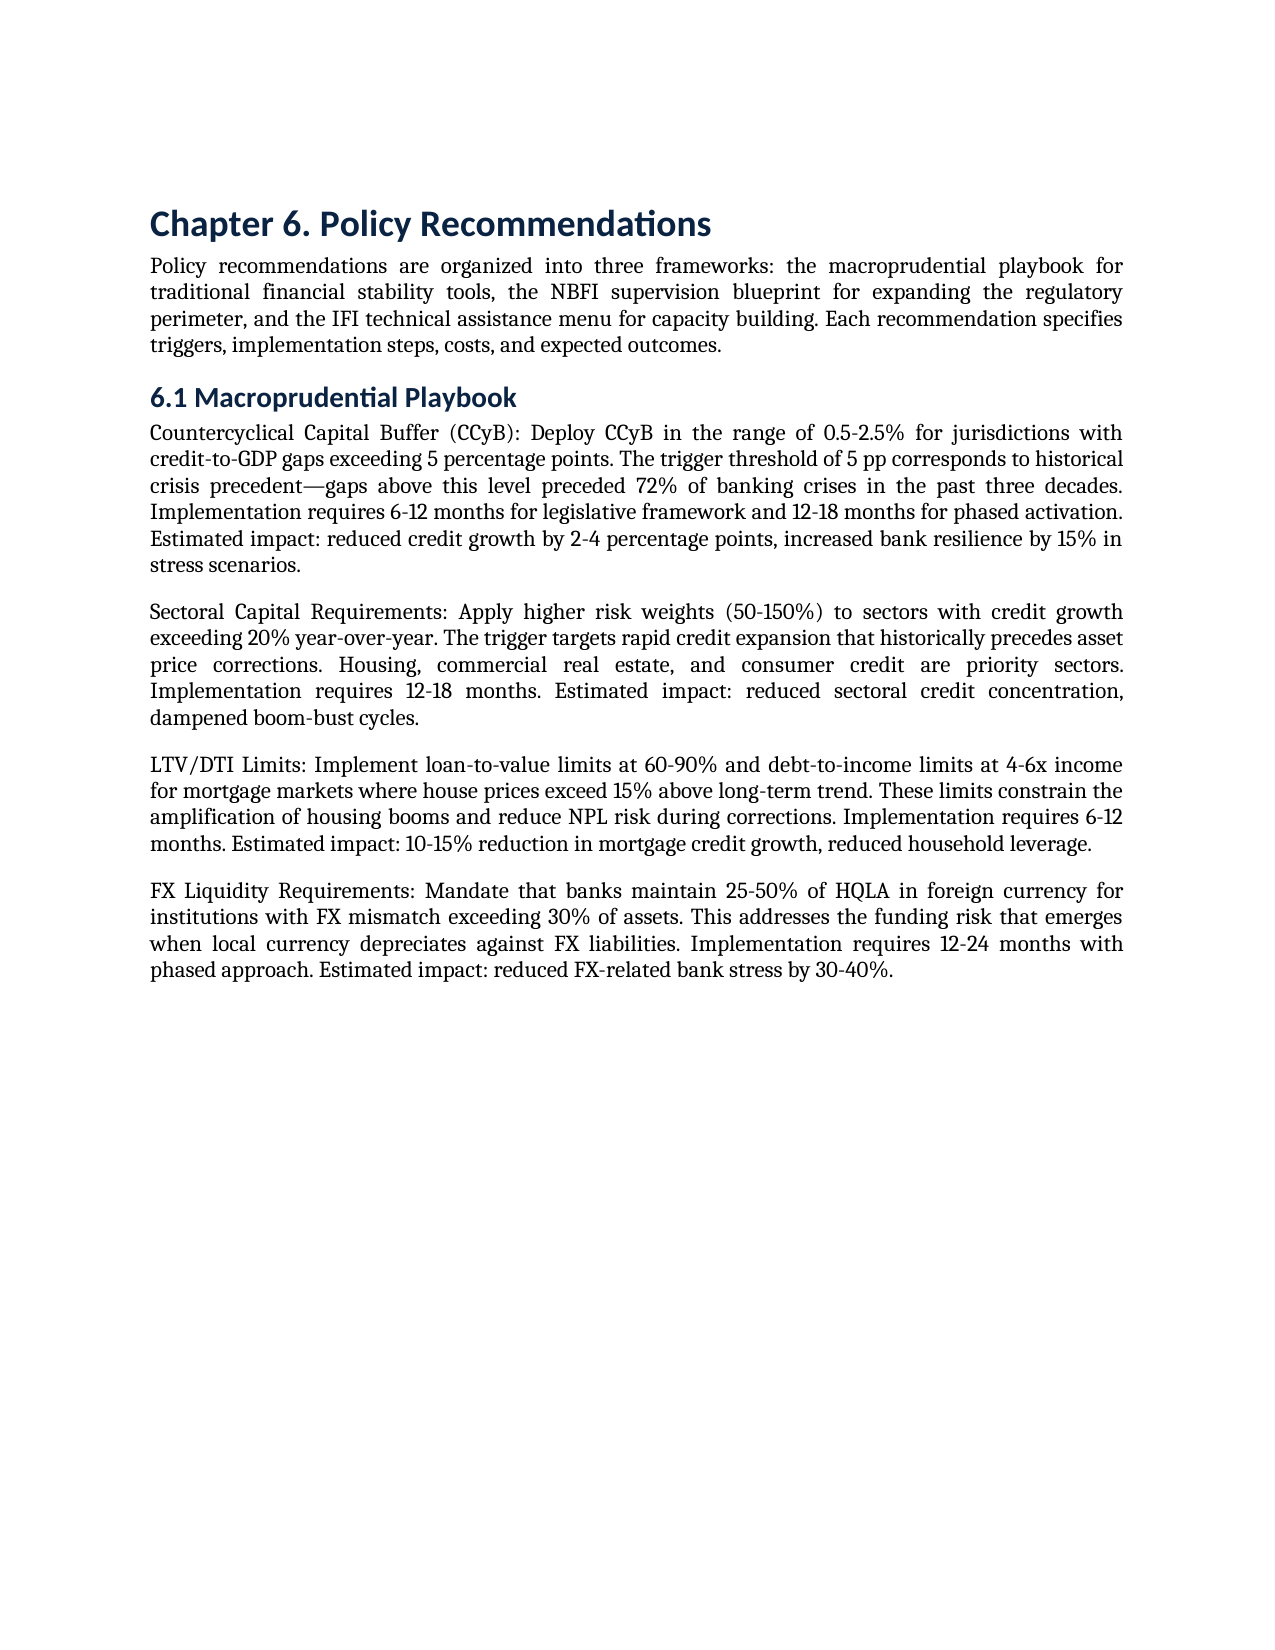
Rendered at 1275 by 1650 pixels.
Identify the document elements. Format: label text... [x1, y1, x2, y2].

text LTV/DTI Limits: Implement loan-to-value limits at 60-90% and debt-to-income limits at 4-6x income for mortgage markets where house prices exceed 15% above long-term trend. These limits constrain the amplification of housing booms and reduce NPL risk during corrections. Implementation requires 6-12 months. Estimated impact: 10-15% reduction in mortgage credit growth, reduced household leverage. [150, 751, 1125, 857]
text Countercyclical Capital Buffer (CCyB): Deploy CCyB in the range of 0.5-2.5% for jurisdictions with credit-to-GDP gaps exceeding 5 percentage points. The trigger threshold of 5 pp corresponds to historical crisis precedent—gaps above this level preceded 72% of banking crises in the past three decades. Implementation requires 6-12 months for legislative framework and 12-18 months for phased activation. Estimated impact: reduced credit growth by 2-4 percentage points, increased bank resilience by 15% in stress scenarios. [150, 420, 1125, 578]
subtitle Chapter 6. Policy Recommendations [150, 200, 1125, 246]
text Sectoral Capital Requirements: Apply higher risk weights (50-150%) to sectors with credit growth exceeding 20% year-over-year. The trigger targets rapid credit expansion that historically precedes asset price corrections. Housing, commercial real estate, and consumer credit are priority sectors. Implementation requires 12-18 months. Estimated impact: reduced sectoral credit concentration, dampened boom-bust cycles. [150, 599, 1125, 731]
subtitle 6.1 Macroprudential Playbook [150, 379, 1125, 414]
text FX Liquidity Requirements: Mandate that banks maintain 25-50% of HQLA in foreign currency for institutions with FX mismatch exceeding 30% of assets. This addresses the funding risk that emerges when local currency depreciates against FX liabilities. Implementation requires 12-24 months with phased approach. Estimated impact: reduced FX-related bank stress by 30-40%. [150, 878, 1125, 983]
text Policy recommendations are organized into three frameworks: the macroprudential playbook for traditional financial stability tools, the NBFI supervision blueprint for expanding the regulatory perimeter, and the IFI technical assistance menu for capacity building. Each recommendation specifies triggers, implementation steps, costs, and expected outcomes. [150, 253, 1125, 358]
